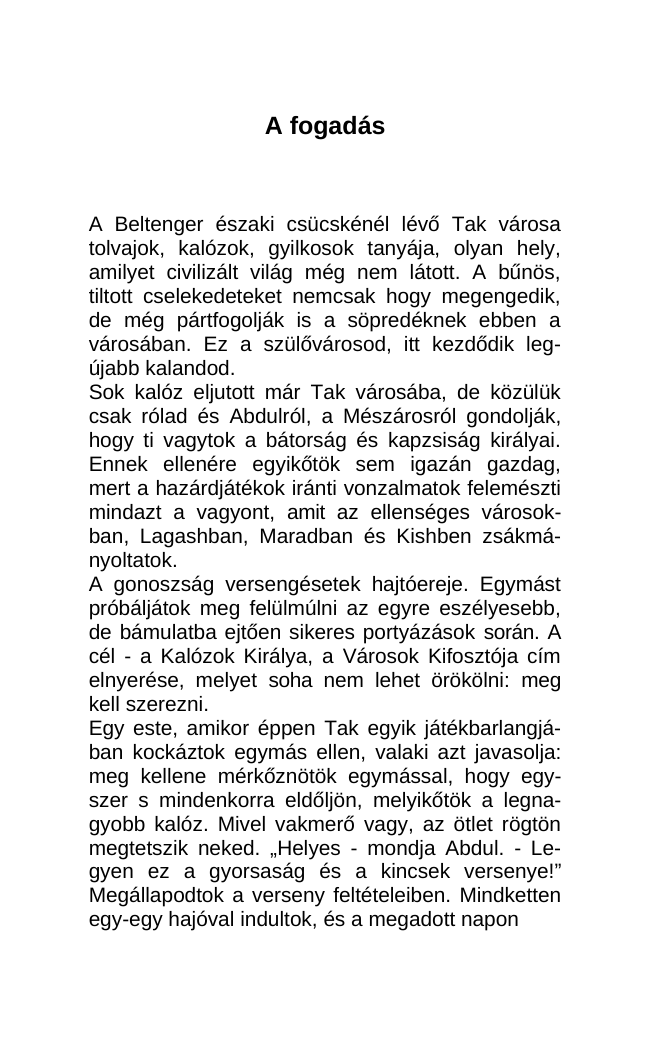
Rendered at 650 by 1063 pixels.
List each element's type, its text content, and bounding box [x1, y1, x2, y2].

text A gonoszság versengésetek hajtóereje. Egymást próbáljátok meg felülmúlni az egyre eszélyesebb, de bámulatba ejtően sikeres portyázások során. A cél - a Kalózok Királya, a Városok Kifosztója cím elnyerése, melyet soha nem lehet örökölni: meg kell szerezni. [88, 572, 561, 715]
title A fogadás [159, 111, 490, 140]
text Egy este, amikor éppen Tak egyik játékbarlangjá- ban kockáztok egymás ellen, valaki azt javasolja: meg kellene mérkőznötök egymással, hogy egy- szer s mindenkorra eldőljön, melyikőtök a legna- gyobb kalóz. Mivel vakmerő vagy, az ötlet rögtön megtetszik neked. „Helyes - mondja Abdul. - Le- gyen ez a gyorsaság és a kincsek versenye!” Megállapodtok a verseny feltételeiben. Mindketten egy-egy hajóval indultok, és a megadott napon [88, 716, 562, 931]
text Sok kalóz eljutott már Tak városába, de közülük csak rólad és Abdulról, a Mészárosról gondolják, hogy ti vagytok a bátorság és kapzsiság királyai. Ennek ellenére egyikőtök sem igazán gazdag, mert a hazárdjátékok iránti vonzalmatok felemészti mindazt a vagyont, amit az ellenséges városok- ban, Lagashban, Maradban és Kishben zsákmá- nyoltatok. [88, 380, 561, 572]
text A Beltenger északi csücskénél lévő Tak városa tolvajok, kalózok, gyilkosok tanyája, olyan hely, amilyet civilizált világ még nem látott. A bűnös, tiltott cselekedeteket nemcsak hogy megengedik, de még pártfogolják is a söpredéknek ebben a városában. Ez a szülővárosod, itt kezdődik leg- újabb kalandod. [88, 212, 561, 380]
